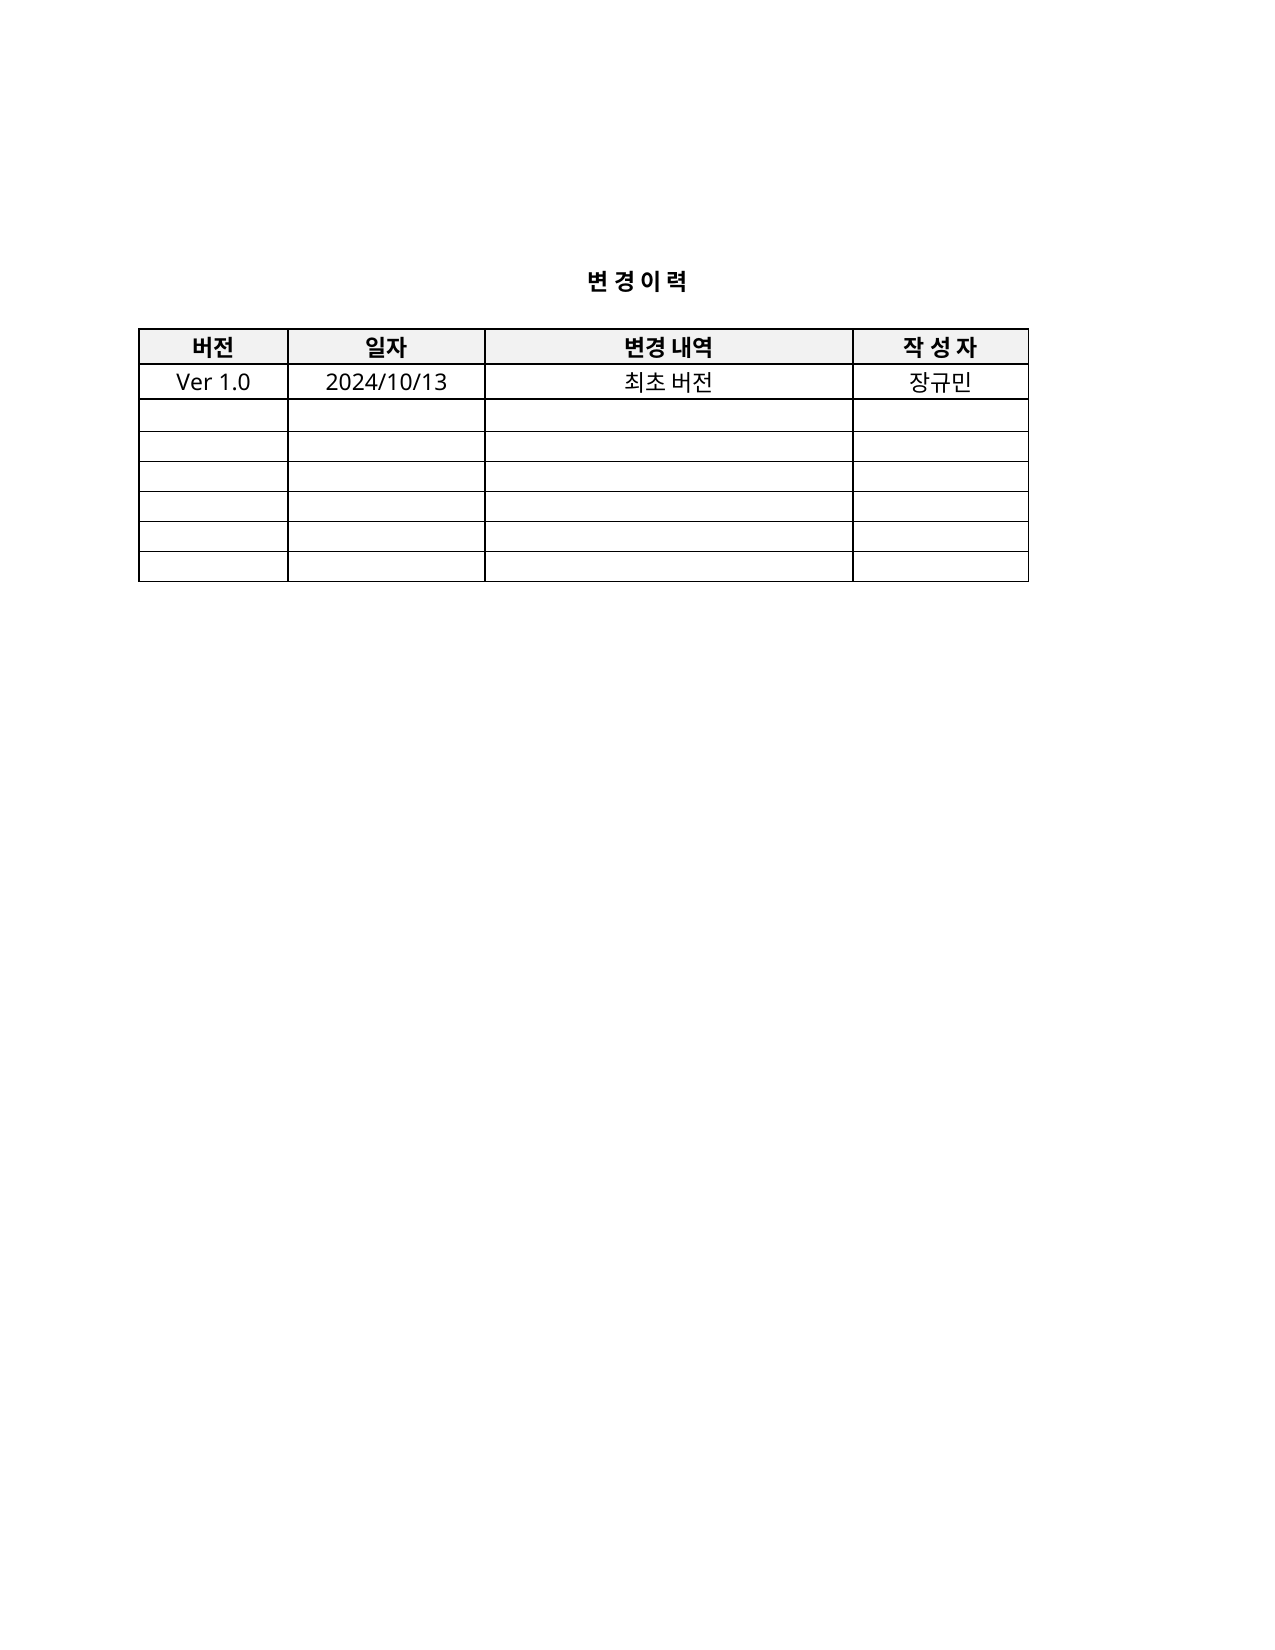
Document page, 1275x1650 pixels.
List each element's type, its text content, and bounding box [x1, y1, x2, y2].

table_cell [140, 522, 287, 551]
table_header 변경 내역 [486, 330, 852, 363]
table_cell [140, 432, 287, 461]
table_cell [140, 492, 287, 521]
table_cell [854, 552, 1028, 581]
table_cell [854, 462, 1028, 491]
table_cell [854, 522, 1028, 551]
table_header 일자 [289, 330, 484, 363]
table_cell [140, 462, 287, 491]
table_cell 최초 버전 [486, 365, 852, 398]
table_cell [486, 492, 852, 521]
table_cell [486, 522, 852, 551]
table_header 작 성 자 [854, 330, 1028, 363]
table_cell [140, 552, 287, 581]
table_cell [486, 552, 852, 581]
table_cell [486, 462, 852, 491]
table_cell [289, 522, 484, 551]
table_cell [140, 400, 287, 431]
table_cell [854, 432, 1028, 461]
table_cell [289, 492, 484, 521]
table_cell [289, 462, 484, 491]
table_cell [289, 400, 484, 431]
table_cell 장규민 [854, 365, 1028, 398]
table_cell [486, 400, 852, 431]
table_cell [289, 552, 484, 581]
text 변 경 이 력 [150, 264, 1125, 297]
table_cell [486, 432, 852, 461]
table_cell [854, 400, 1028, 431]
table_cell [854, 492, 1028, 521]
table_header 버전 [140, 330, 287, 363]
table_cell Ver 1.0 [140, 365, 287, 398]
table_cell 2024/10/13 [289, 365, 484, 398]
table_cell [289, 432, 484, 461]
